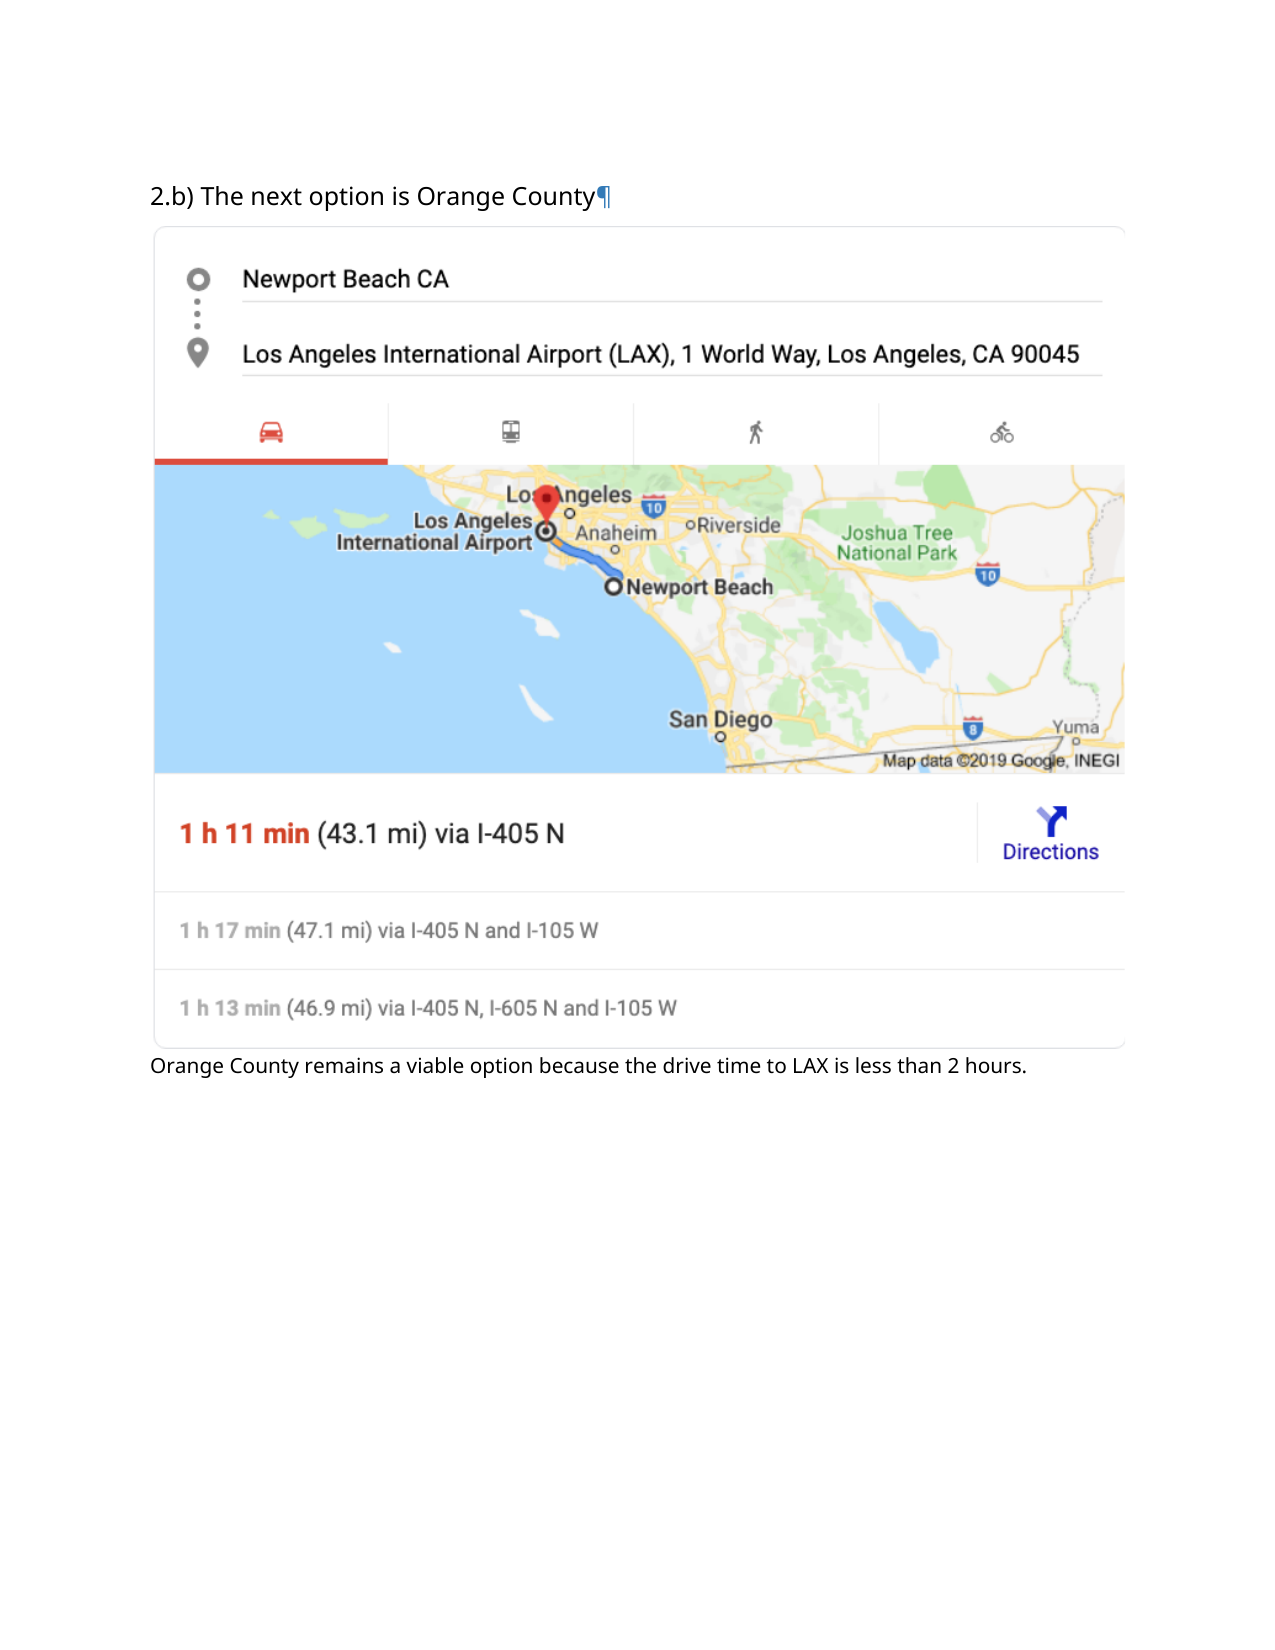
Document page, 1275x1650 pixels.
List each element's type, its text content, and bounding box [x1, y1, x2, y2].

text Orange County remains a viable option because the drive time to LAX is less than 2 hours. [150, 1049, 1125, 1080]
picture [150, 226, 1125, 1049]
subtitle 2.b) The next option is Orange County¶ [150, 178, 1125, 212]
